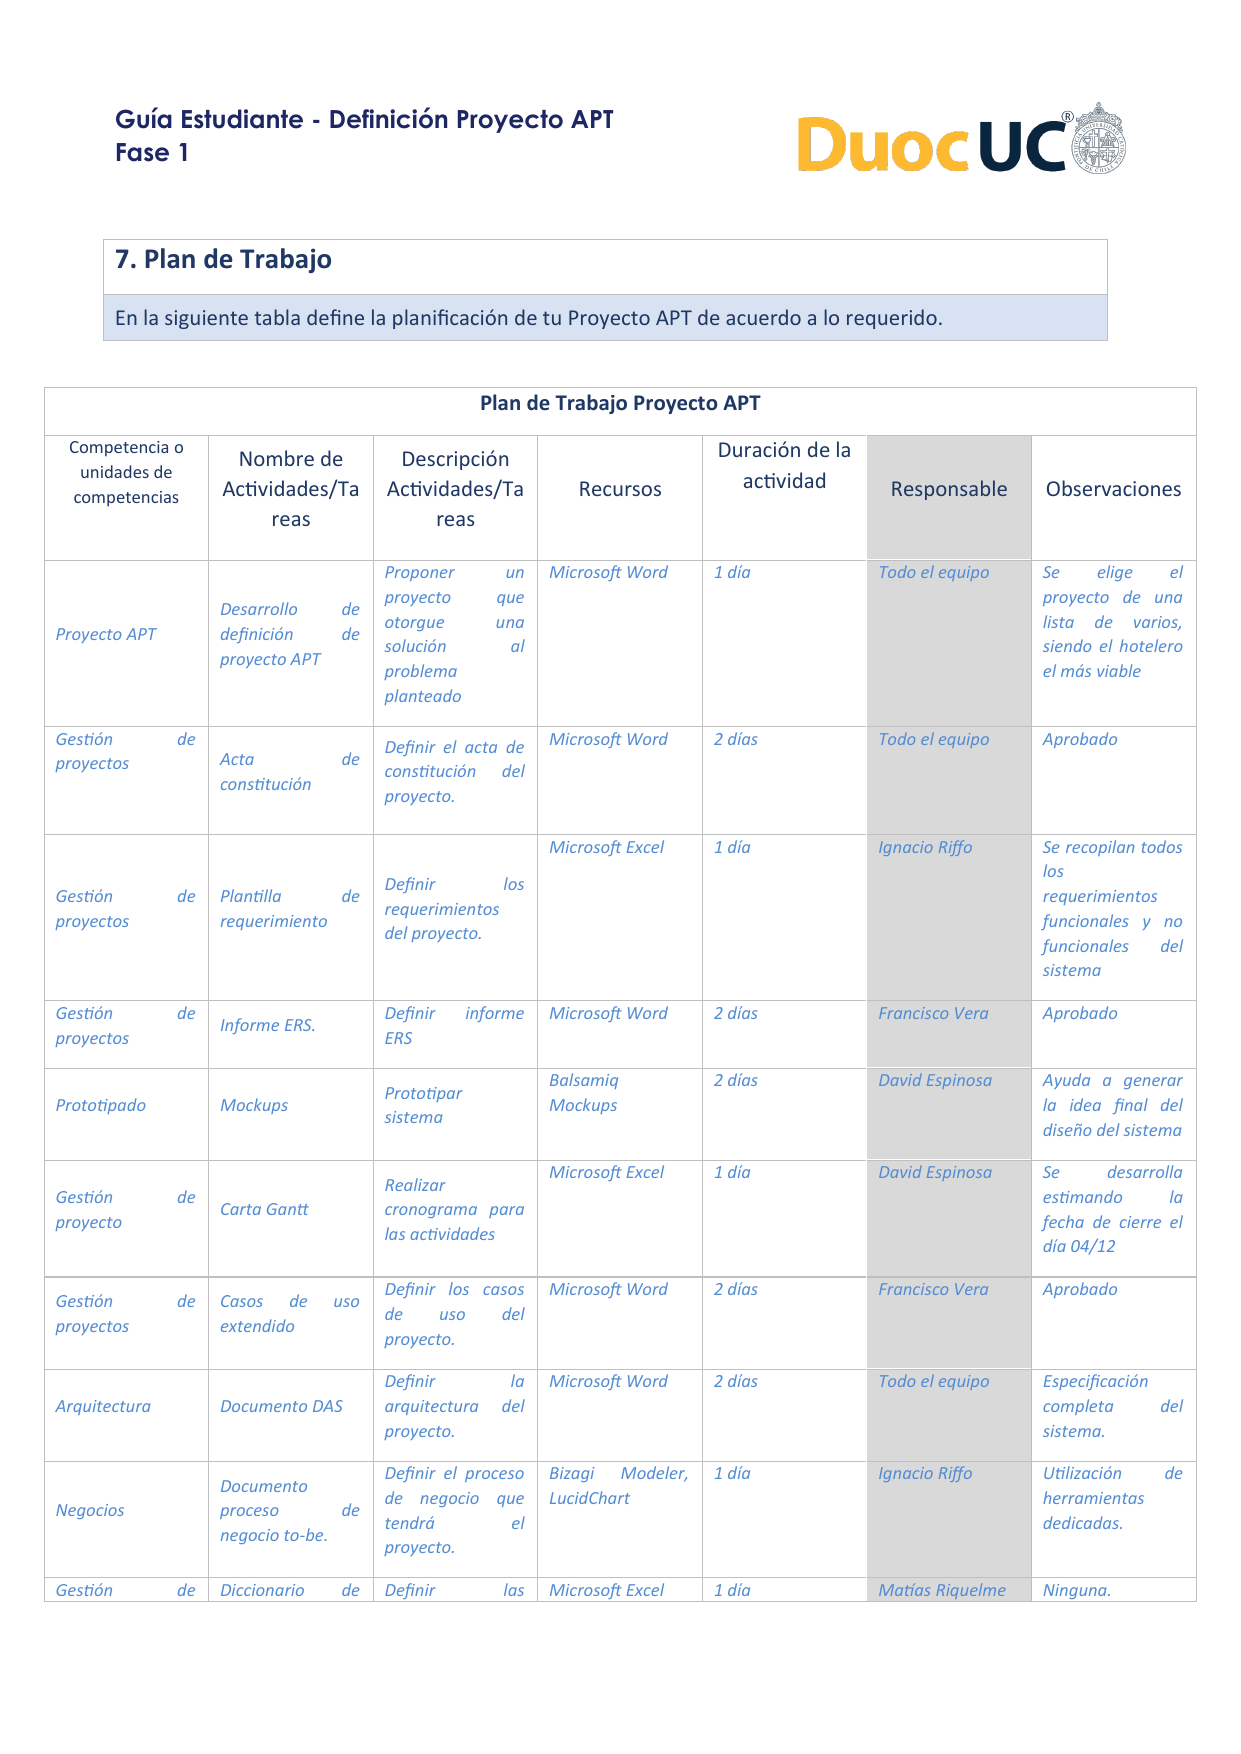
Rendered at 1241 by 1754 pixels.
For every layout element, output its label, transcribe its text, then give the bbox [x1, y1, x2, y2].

table_cell Recursos [538, 436, 702, 559]
table_cell Gestión de proyectos [45, 727, 208, 834]
table_cell Prototipado [45, 1069, 208, 1159]
table_cell 1 día [703, 1578, 866, 1601]
table_cell Negocios [45, 1462, 208, 1577]
table_cell Definir los requerimientos del proyecto. [374, 835, 537, 1000]
table_cell Balsamiq Mockups [538, 1069, 702, 1159]
table_cell Microsoft Word [538, 1370, 702, 1461]
table_cell Observaciones [1032, 436, 1196, 559]
table_cell Desarrollo de definición de proyecto APT [209, 561, 373, 726]
table_cell Diccionario de datos [209, 1578, 373, 1601]
table_cell Definir los casos de uso del proyecto. [374, 1278, 537, 1368]
table_cell Documento proceso de negocio to-be. [209, 1462, 373, 1577]
table_cell Gestión de proyecto [45, 1161, 208, 1276]
table_cell Definir el proceso de negocio que tendrá el proyecto. [374, 1462, 537, 1577]
table_cell 1 día [703, 1462, 866, 1577]
table_cell Todo el equipo [867, 1370, 1031, 1461]
table_cell Competencia o unidades de competencias [45, 436, 208, 559]
table_cell Especificación completa del sistema. [1032, 1370, 1196, 1461]
table_cell Acta de constitución [209, 727, 373, 834]
table_cell Gestión de proyectos [45, 1001, 208, 1067]
table_cell Arquitectura [45, 1370, 208, 1461]
table_cell Francisco Vera [867, 1001, 1031, 1067]
table_cell 2 días [703, 1370, 866, 1461]
picture [798, 102, 1126, 174]
table_cell 2 días [703, 1069, 866, 1159]
table_cell Ninguna. [1032, 1578, 1196, 1601]
table_cell Plantilla de requerimiento [209, 835, 373, 1000]
table_cell Ayuda a generar la idea final del diseño del sistema [1032, 1069, 1196, 1159]
table_cell Francisco Vera [867, 1278, 1031, 1368]
table_cell Microsoft Excel [538, 835, 702, 1000]
table_cell Gestión de proyectos [45, 1578, 208, 1601]
table_cell Descripción Actividades/Tareas [374, 436, 537, 559]
table_cell Microsoft Word [538, 1001, 702, 1067]
table_cell Se recopilan todos los requerimientos funcionales y no funcionales del sistema [1032, 835, 1196, 1000]
table_cell Matías Riquelme [867, 1578, 1031, 1601]
table_cell Gestión de proyectos [45, 1278, 208, 1368]
table_cell Todo el equipo [867, 727, 1031, 834]
table_cell Bizagi Modeler, LucidChart [538, 1462, 702, 1577]
table_cell Duración de la actividad [703, 436, 866, 559]
table_cell Utilización de herramientas dedicadas. [1032, 1462, 1196, 1577]
table_cell Todo el equipo [867, 561, 1031, 726]
table_cell Microsoft Word [538, 561, 702, 726]
table_cell David Espinosa [867, 1069, 1031, 1159]
table_cell Se elige el proyecto de una lista de varios, siendo el hotelero el más viable [1032, 561, 1196, 726]
table_cell 1 día [703, 835, 866, 1000]
table_cell Microsoft Excel [538, 1161, 702, 1276]
table_cell Se desarrolla estimando la fecha de cierre el día 04/12 [1032, 1161, 1196, 1276]
table_cell Definir la arquitectura del proyecto. [374, 1370, 537, 1461]
table_cell Microsoft Word [538, 1278, 702, 1368]
table_cell Ignacio Riffo [867, 1462, 1031, 1577]
table_header Plan de Trabajo Proyecto APT [45, 388, 1196, 434]
table_cell Mockups [209, 1069, 373, 1159]
table_cell Informe ERS. [209, 1001, 373, 1067]
table_cell Ignacio Riffo [867, 835, 1031, 1000]
table_cell 1 día [703, 561, 866, 726]
table_cell Proyecto APT [45, 561, 208, 726]
table_header 7. Plan de Trabajo [104, 240, 1107, 294]
table_cell 1 día [703, 1161, 866, 1276]
table_cell Aprobado [1032, 1278, 1196, 1368]
table_cell Definir el acta de constitución del proyecto. [374, 727, 537, 834]
table_cell Gestión de proyectos [45, 835, 208, 1000]
table_cell Prototipar sistema [374, 1069, 537, 1159]
table_cell Carta Gantt [209, 1161, 373, 1276]
table_cell Definir informe ERS [374, 1001, 537, 1067]
table_cell 2 días [703, 1001, 866, 1067]
table_cell Documento DAS [209, 1370, 373, 1461]
table_cell 2 días [703, 727, 866, 834]
table_cell En la siguiente tabla define la planificación de tu Proyecto APT de acuerdo a lo requerido. [104, 295, 1107, 340]
table_cell 2 días [703, 1278, 866, 1368]
table_cell Aprobado [1032, 1001, 1196, 1067]
table_cell Microsoft Word [538, 727, 702, 834]
table_cell Proponer un proyecto que otorgue una solución al problema planteado [374, 561, 537, 726]
table_cell David Espinosa [867, 1161, 1031, 1276]
table_cell Definir las terminologías utilizadas en el proyecto [374, 1578, 537, 1601]
table_cell Responsable [867, 436, 1031, 559]
table_cell Aprobado [1032, 727, 1196, 834]
table_cell Realizar cronograma para las actividades [374, 1161, 537, 1276]
table_cell Microsoft Excel [538, 1578, 702, 1601]
table_cell Nombre de Actividades/Tareas [209, 436, 373, 559]
table_cell Casos de uso extendido [209, 1278, 373, 1368]
